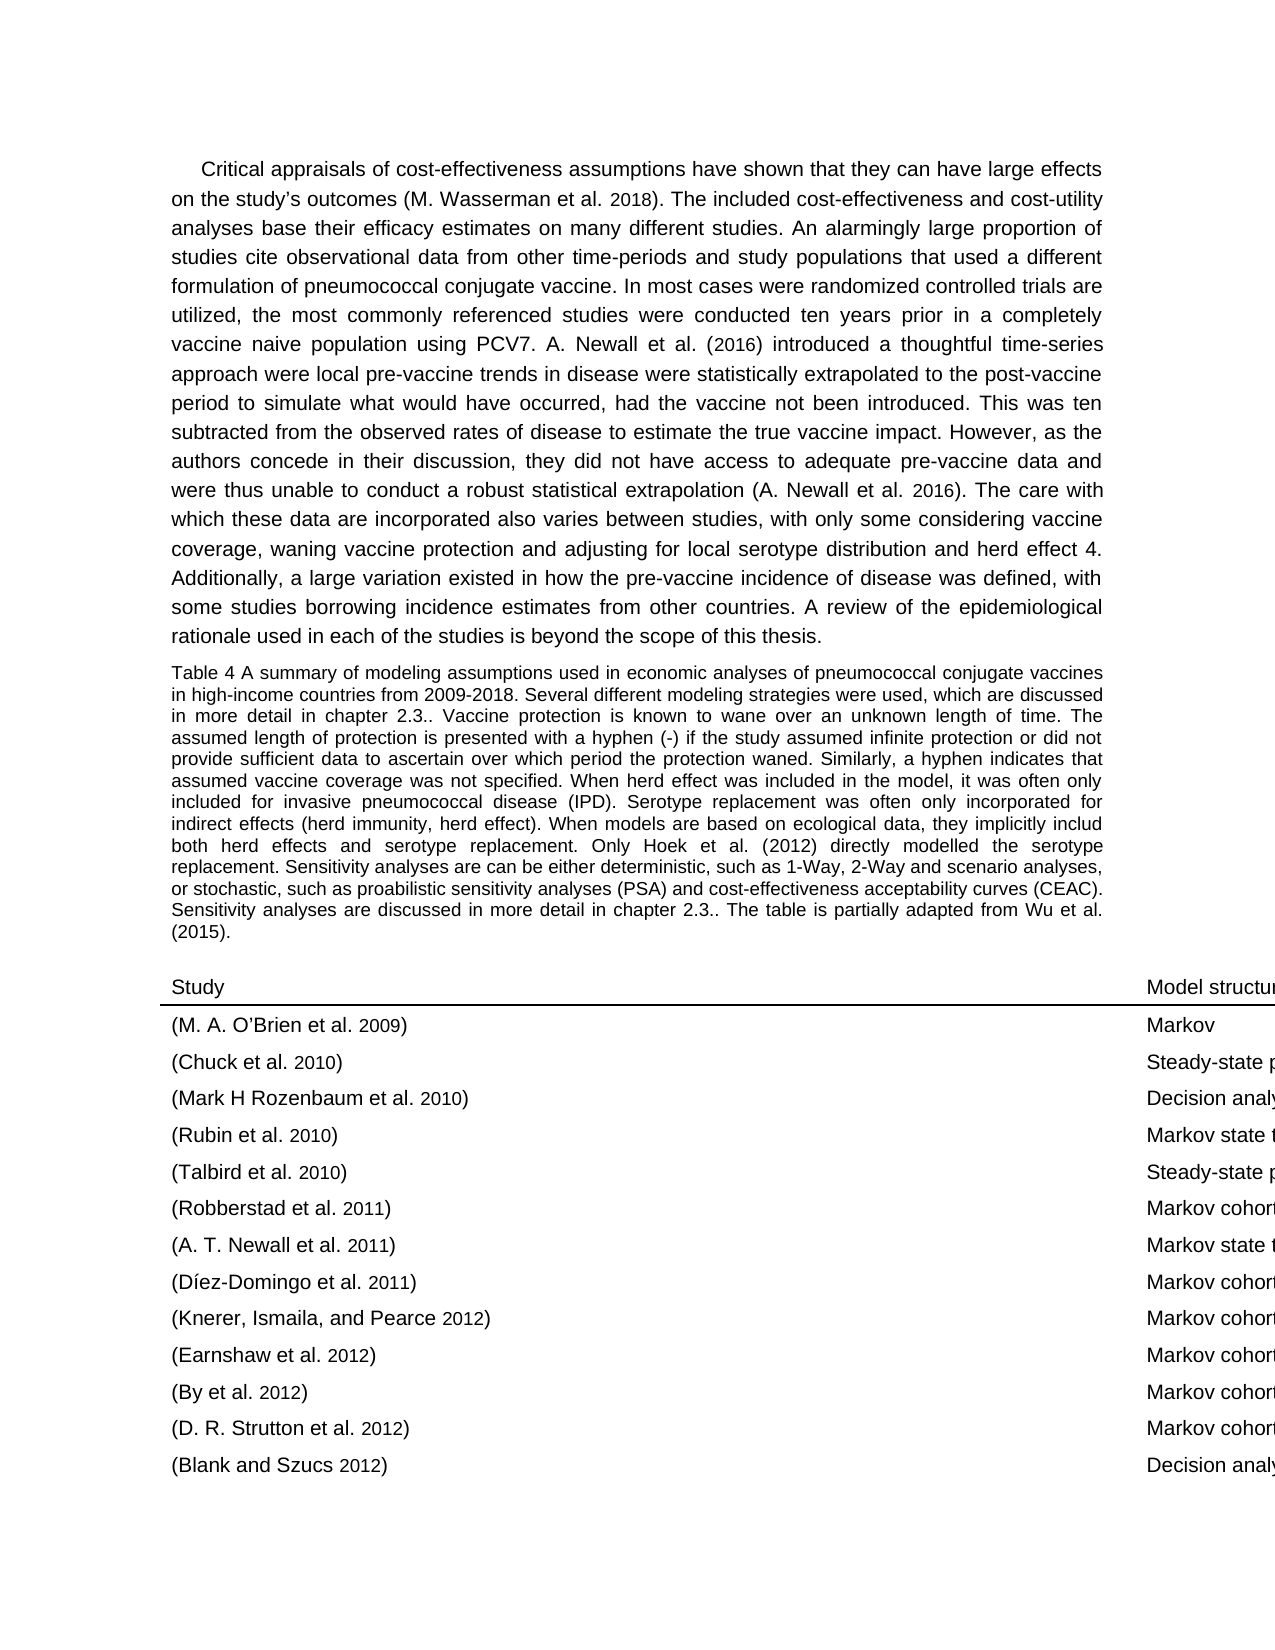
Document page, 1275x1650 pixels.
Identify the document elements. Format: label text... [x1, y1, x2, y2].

text Critical appraisals of cost-effectiveness assumptions have shown that they can have large effects on the study’s outcomes (M. Wasserman et al. 2018). The included cost-effectiveness and cost-utility analyses base their efficacy estimates on many different studies. An alarmingly large proportion of studies cite observational data from other time-periods and study populations that used a different formulation of pneumococcal conjugate vaccine. In most cases were randomized controlled trials are utilized, the most commonly referenced studies were conducted ten years prior in a completely vaccine naive population using PCV7. A. Newall et al. (2016) introduced a thoughtful time-series approach were local pre-vaccine trends in disease were statistically extrapolated to the post-vaccine period to simulate what would have occurred, had the vaccine not been introduced. This was ten subtracted from the observed rates of disease to estimate the true vaccine impact. However, as the authors concede in their discussion, they did not have access to adequate pre-vaccine data and were thus unable to conduct a robust statistical extrapolation (A. Newall et al. 2016). The care with which these data are incorporated also varies between studies, with only some considering vaccine coverage, waning vaccine protection and adjusting for local serotype distribution and herd effect 4. Additionally, a large variation existed in how the pre-vaccine incidence of disease was defined, with some studies borrowing incidence estimates from other countries. A review of the epidemiological rationale used in each of the studies is beyond the scope of this thesis. [171, 153, 1104, 649]
table_header Model structure [1135, 967, 1275, 1004]
table_header Study [160, 967, 1135, 1004]
table_cell (Rubin et al. 2010) [160, 1115, 1135, 1152]
table_cell (Earnshaw et al. 2012) [160, 1335, 1135, 1372]
table_cell (Chuck et al. 2010) [160, 1042, 1135, 1079]
table_cell (M. A. O’Brien et al. 2009) [160, 1006, 1135, 1042]
table_cell (A. T. Newall et al. 2011) [160, 1225, 1135, 1262]
table_cell Steady-state population [1135, 1042, 1275, 1079]
table_cell Markov cohort [1135, 1299, 1275, 1335]
table_cell Markov state transition [1135, 1115, 1275, 1152]
table_cell Steady-state population [1135, 1152, 1275, 1189]
table_cell Markov cohort [1135, 1409, 1275, 1445]
table_cell (Blank and Szucs 2012) [160, 1445, 1135, 1482]
text Table 4 A summary of modeling assumptions used in economic analyses of pneumococcal conjugate vaccines in high-income countries from 2009-2018. Several different modeling strategies were used, which are discussed in more detail in chapter 2.3.. Vaccine protection is known to wane over an unknown length of time. The assumed length of protection is presented with a hyphen (-) if the study assumed infinite protection or did not provide sufficient data to ascertain over which period the protection waned. Similarly, a hyphen indicates that assumed vaccine coverage was not specified. When herd effect was included in the model, it was often only included for invasive pneumococcal disease (IPD). Serotype replacement was often only incorporated for indirect effects (herd immunity, herd effect). When models are based on ecological data, they implicitly includ both herd effects and serotype replacement. Only Hoek et al. (2012) directly modelled the serotype replacement. Sensitivity analyses are can be either deterministic, such as 1-Way, 2-Way and scenario analyses, or stochastic, such as proabilistic sensitivity analyses (PSA) and cost-effectiveness acceptability curves (CEAC). Sensitivity analyses are discussed in more detail in chapter 2.3.. The table is partially adapted from Wu et al. (2015). [171, 662, 1104, 942]
table_cell Decision analysis [1135, 1079, 1275, 1115]
table_cell (Mark H Rozenbaum et al. 2010) [160, 1079, 1135, 1115]
table_cell (D. R. Strutton et al. 2012) [160, 1409, 1135, 1445]
table_cell Markov state transition [1135, 1225, 1275, 1262]
table_cell (Díez-Domingo et al. 2011) [160, 1262, 1135, 1299]
table_cell Decision analysis [1135, 1445, 1275, 1482]
table_cell (Knerer, Ismaila, and Pearce 2012) [160, 1299, 1135, 1335]
table_cell Markov cohort [1135, 1372, 1275, 1409]
table_cell (By et al. 2012) [160, 1372, 1135, 1409]
table_cell Markov cohort [1135, 1189, 1275, 1225]
table_cell Markov cohort [1135, 1262, 1275, 1299]
table_cell Markov cohort [1135, 1335, 1275, 1372]
table_cell (Talbird et al. 2010) [160, 1152, 1135, 1189]
table_cell (Robberstad et al. 2011) [160, 1189, 1135, 1225]
table_cell Markov [1135, 1006, 1275, 1042]
